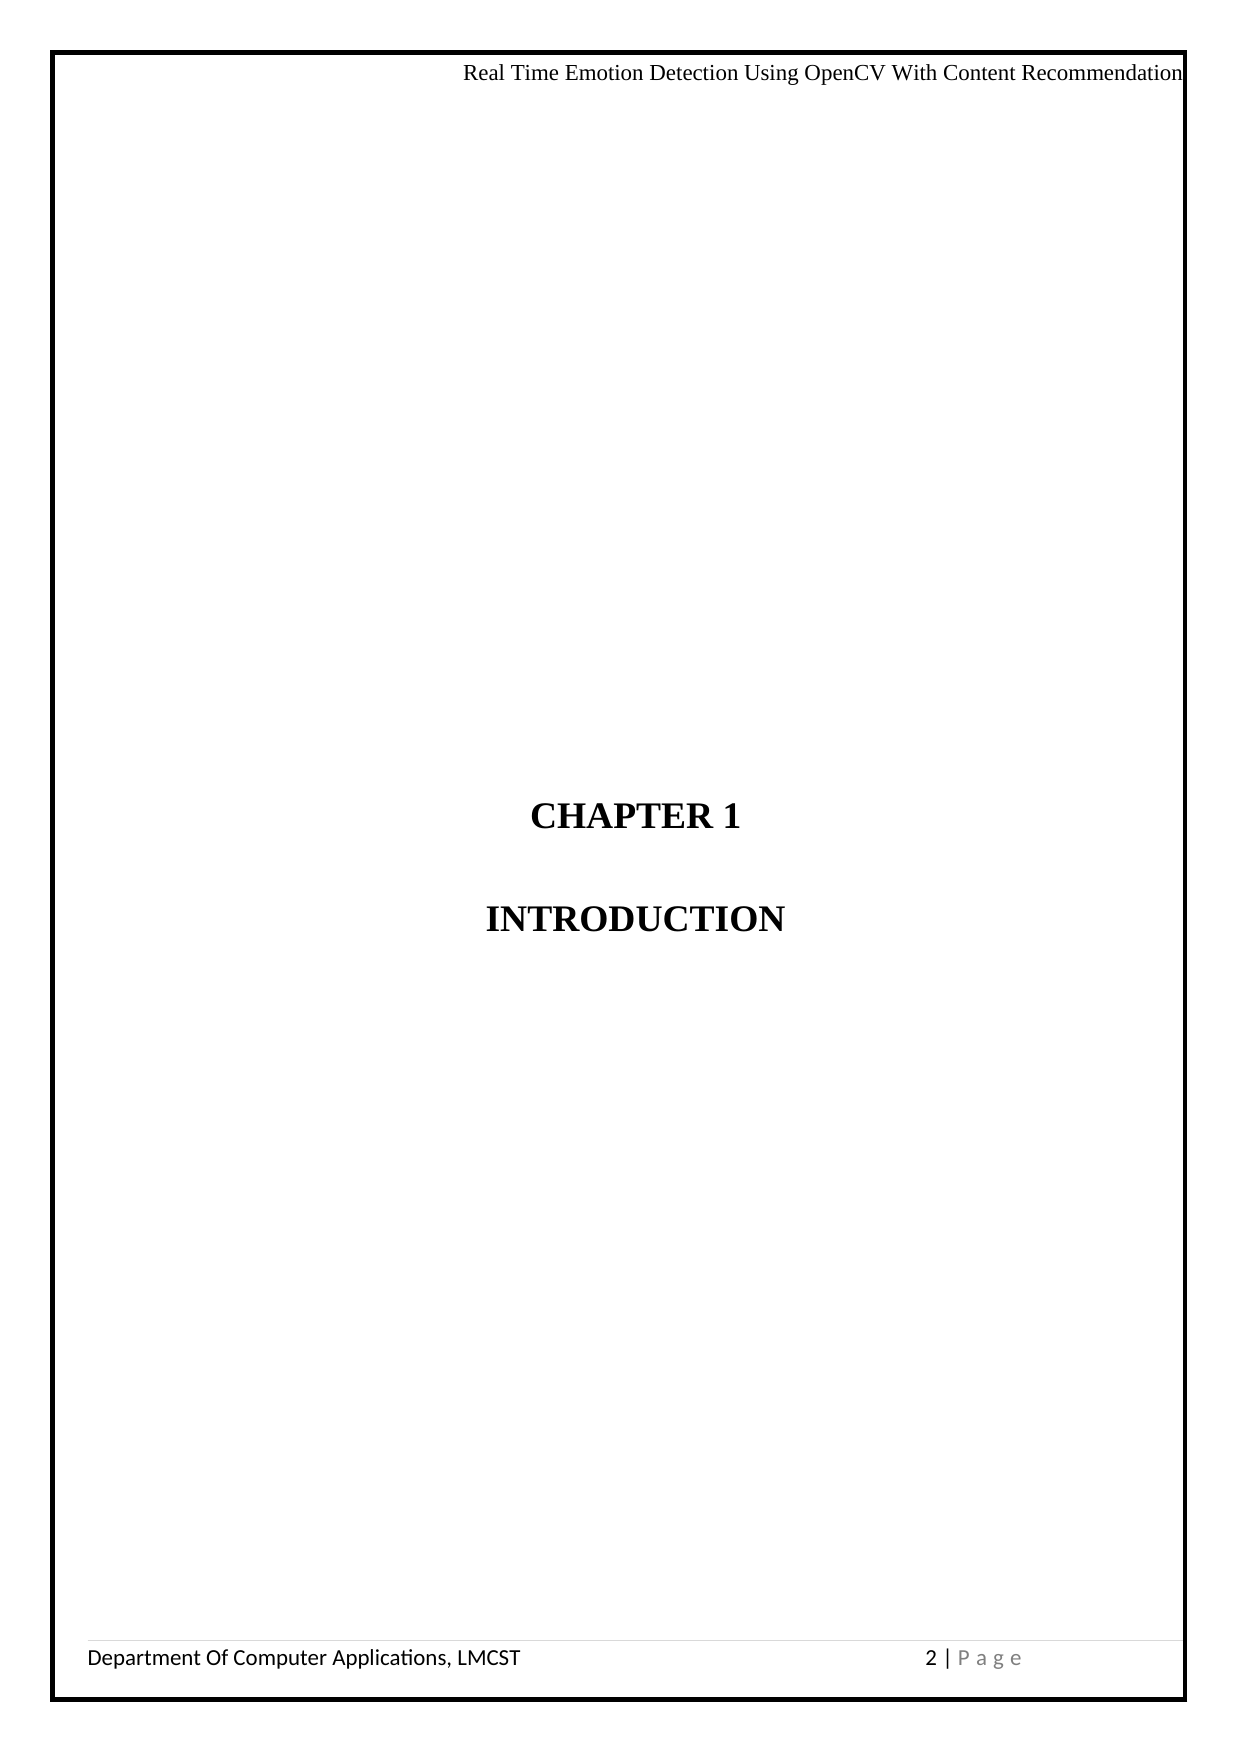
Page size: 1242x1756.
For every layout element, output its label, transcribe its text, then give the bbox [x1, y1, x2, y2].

text INTRODUCTION [87, 896, 1183, 939]
text CHAPTER 1 [87, 793, 1183, 836]
